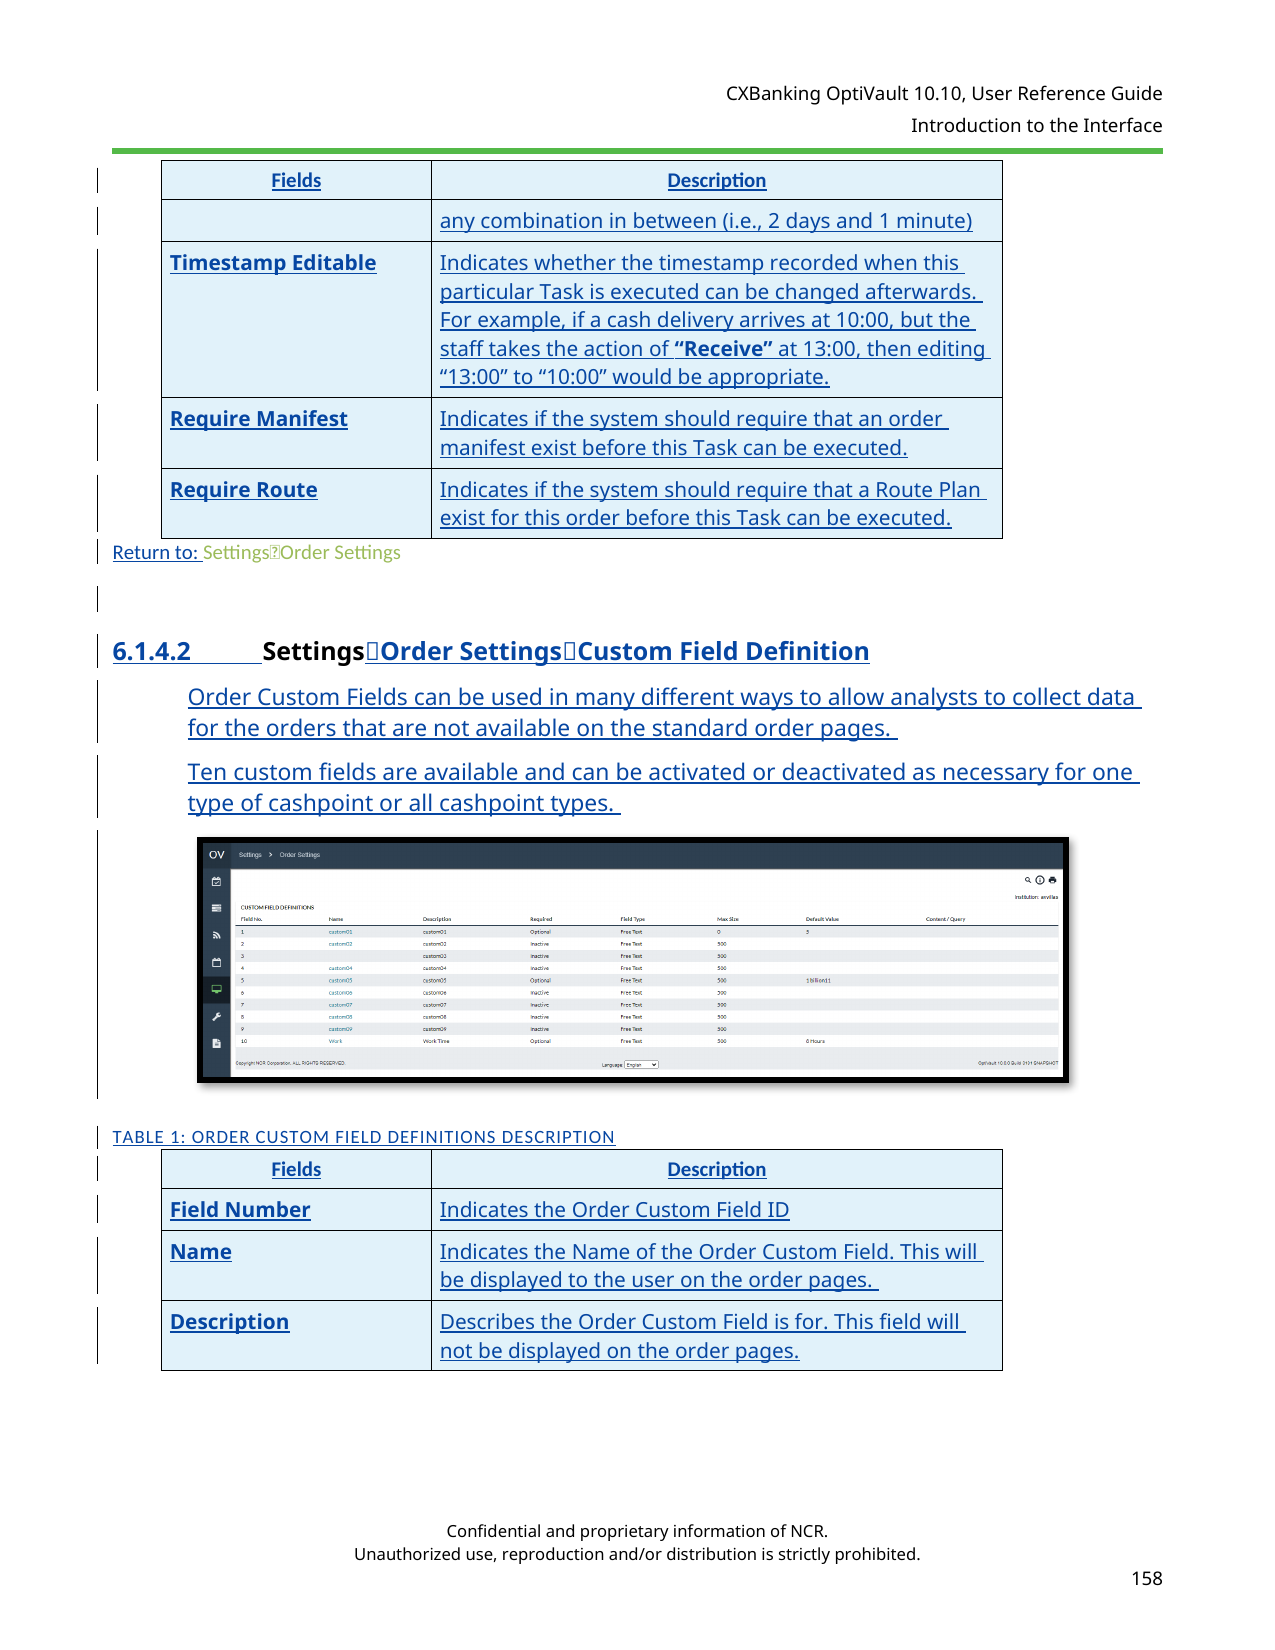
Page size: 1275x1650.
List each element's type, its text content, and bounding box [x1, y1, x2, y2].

subtitle Settings [112, 634, 1163, 668]
text SettingsOrder Settings [112, 539, 1163, 564]
picture [203, 843, 1063, 1077]
